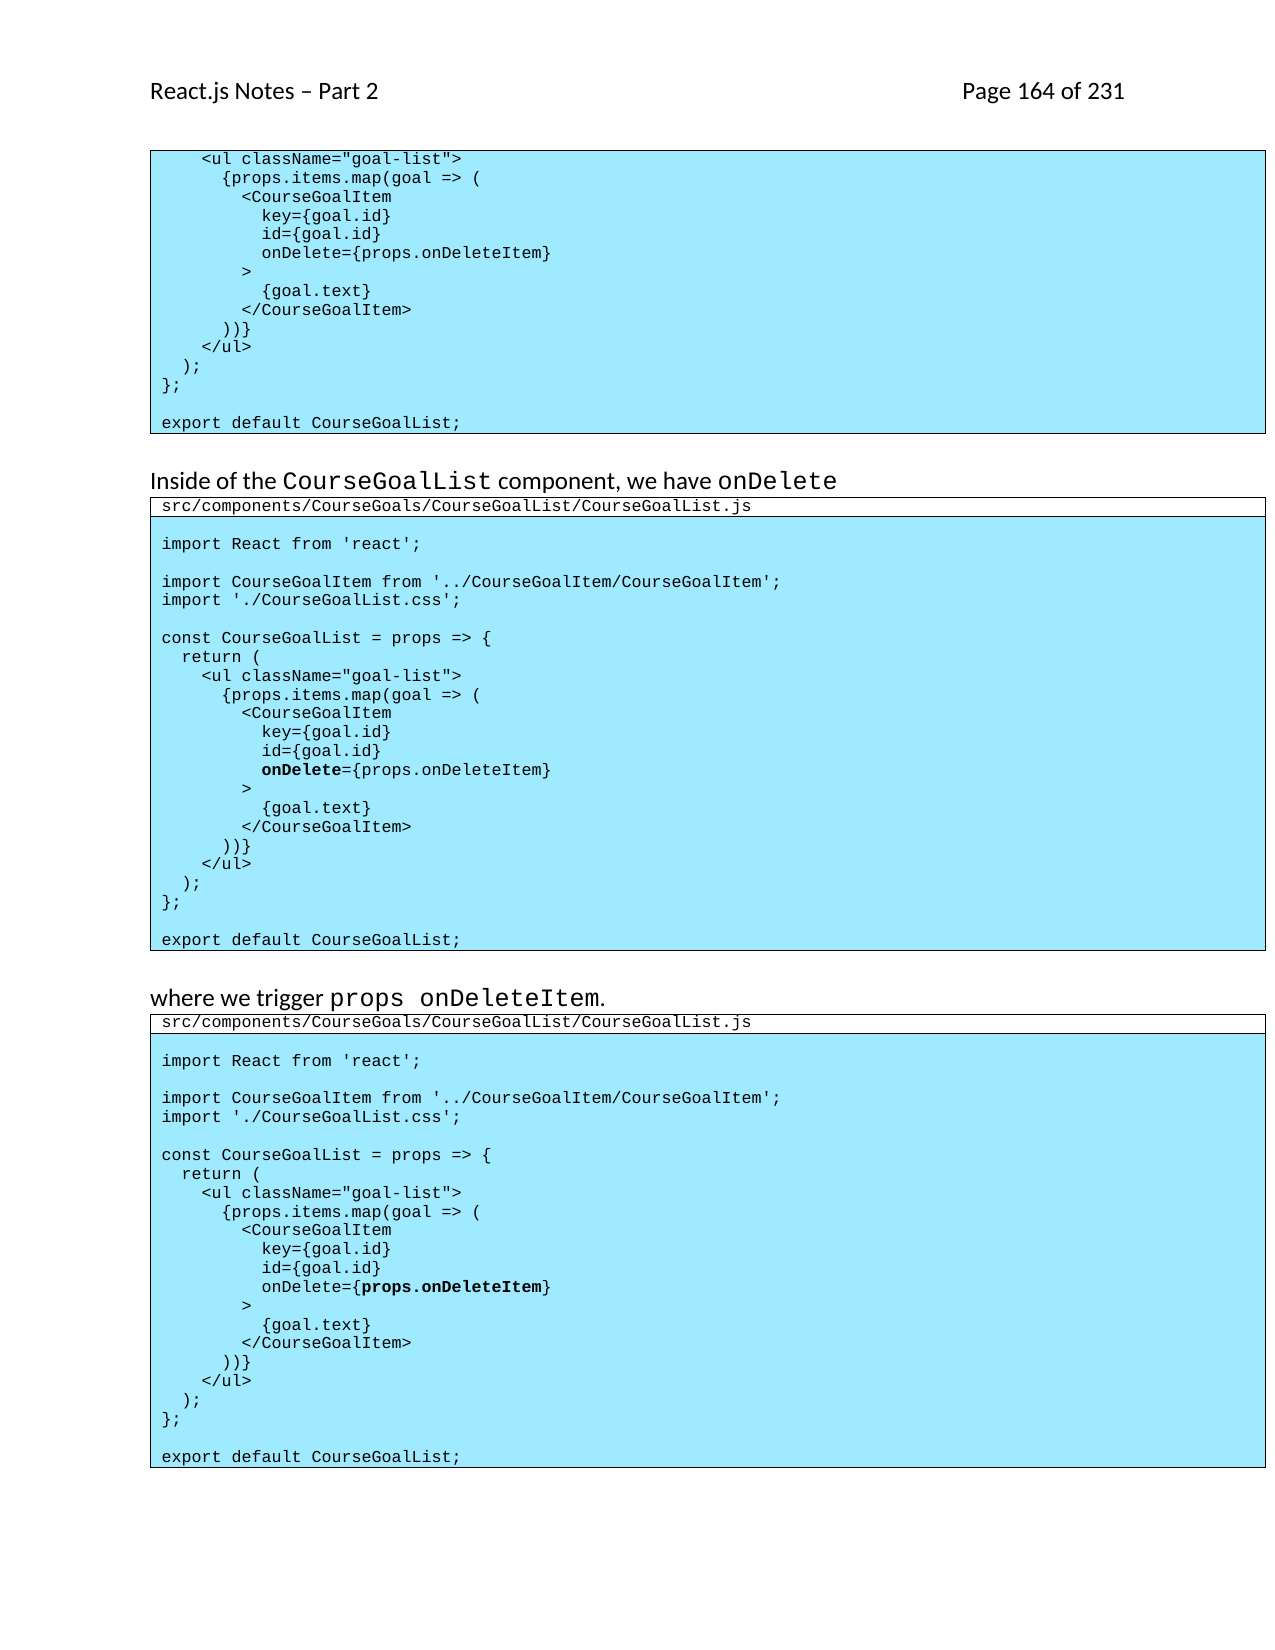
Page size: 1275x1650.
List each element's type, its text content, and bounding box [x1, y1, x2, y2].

table_header src/components/CourseGoals/CourseGoalList/CourseGoalList.js [151, 1015, 1265, 1033]
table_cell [151, 151, 1265, 433]
text where we trigger props onDeleteItem. [150, 982, 1125, 1013]
table_header src/components/CourseGoals/CourseGoalList/CourseGoalList.js [151, 498, 1265, 516]
text Inside of the CourseGoalList component, we have onDelete [150, 465, 1125, 497]
